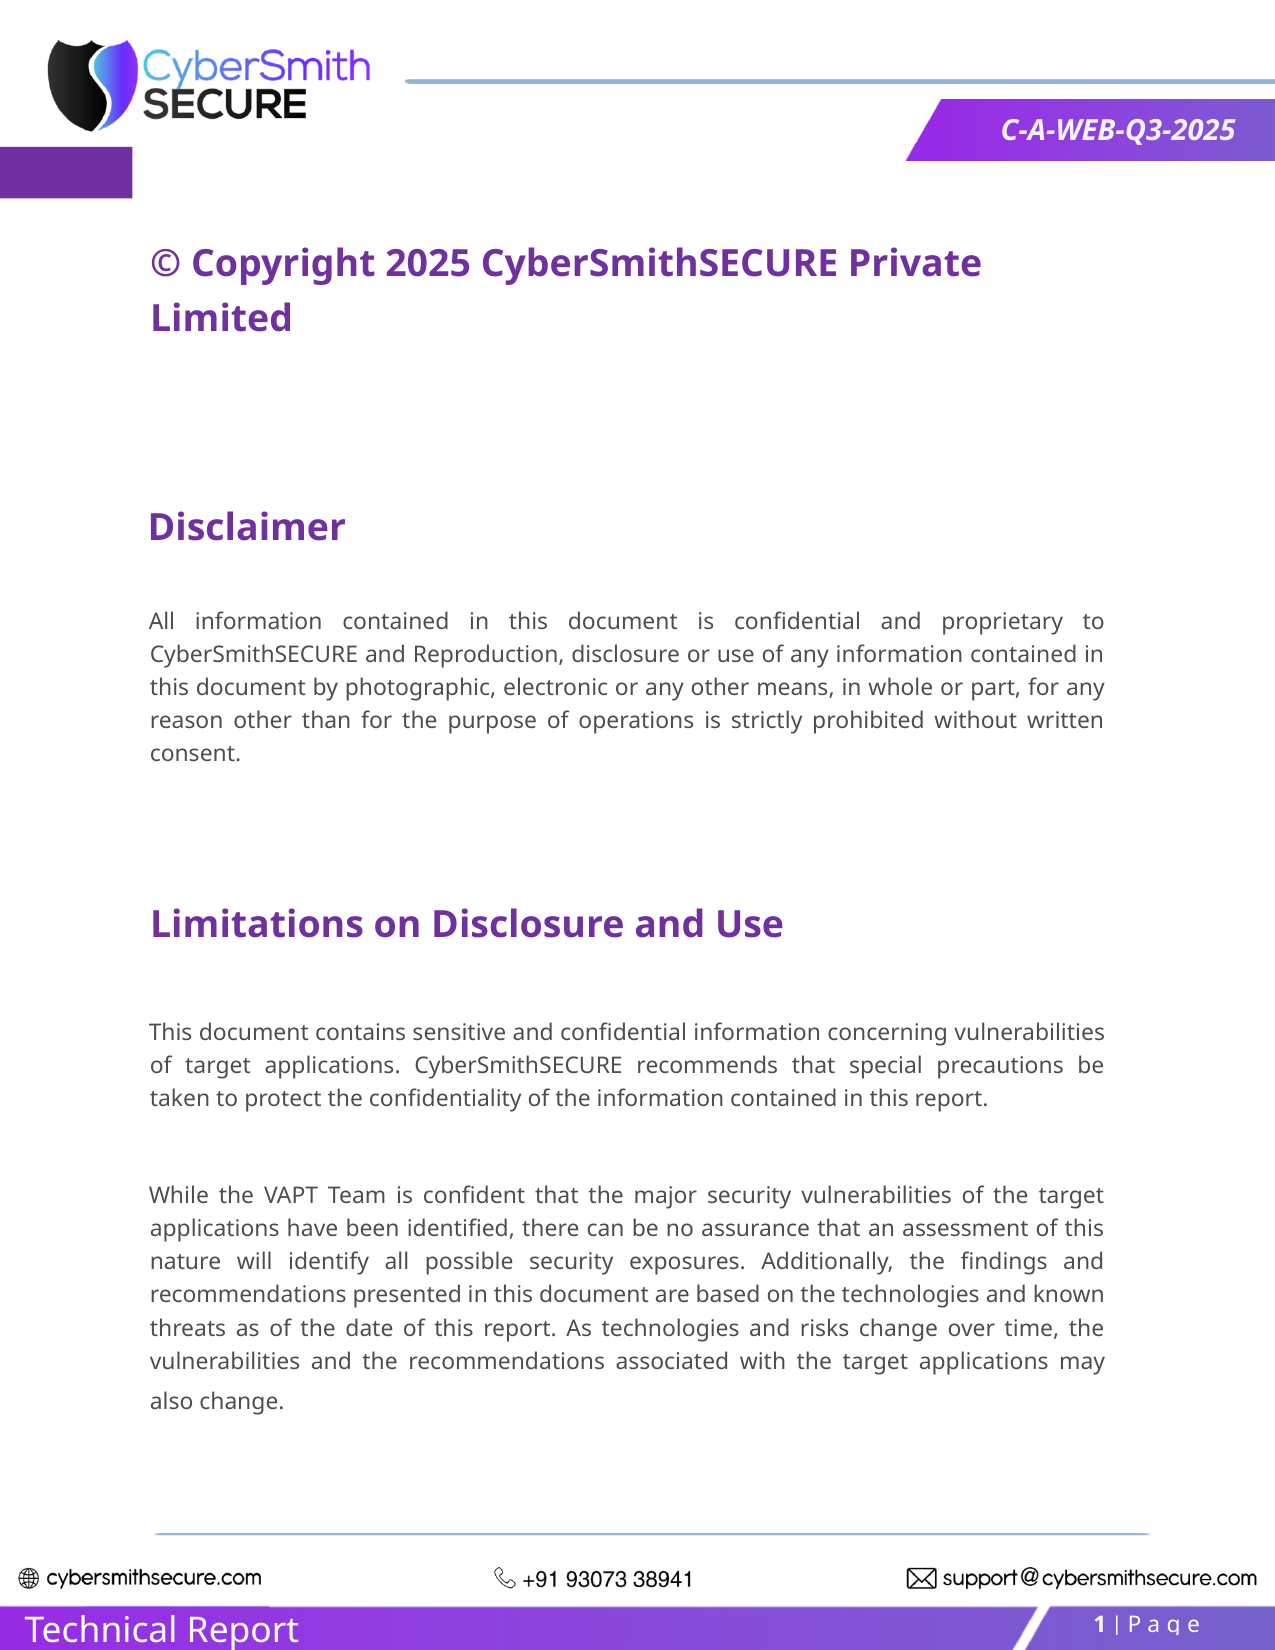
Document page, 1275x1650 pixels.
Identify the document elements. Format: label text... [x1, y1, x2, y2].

text All information contained in this document is confidential and proprietary to CyberSmithSECURE and Reproduction, disclosure or use of any information contained in this document by photographic, electronic or any other means, in whole or part, for any reason other than for the purpose of operations is strictly prohibited without written consent. [148, 605, 1105, 768]
text © Copyright 2025 CyberSmithSECURE Private Limited [150, 237, 1125, 343]
text Disclaimer [147, 500, 1125, 551]
picture [47, 40, 1275, 161]
picture [0, 1533, 1275, 1650]
text While the VAPT Team is confident that the major security vulnerabilities of the target applications have been identified, there can be no assurance that an assessment of this nature will identify all possible security exposures. Additionally, the findings and recommendations presented in this document are based on the technologies and known threats as of the date of this report. As technologies and risks change over time, the vulnerabilities and the recommendations associated with the target applications may also change. [148, 1179, 1105, 1418]
text Limitations on Disclosure and Use [150, 897, 1125, 948]
picture [234, 1625, 245, 1640]
text This document contains sensitive and confidential information concerning vulnerabilities of target applications. CyberSmithSECURE recommends that special precautions be taken to protect the confidentiality of the information contained in this report. [148, 1016, 1105, 1113]
